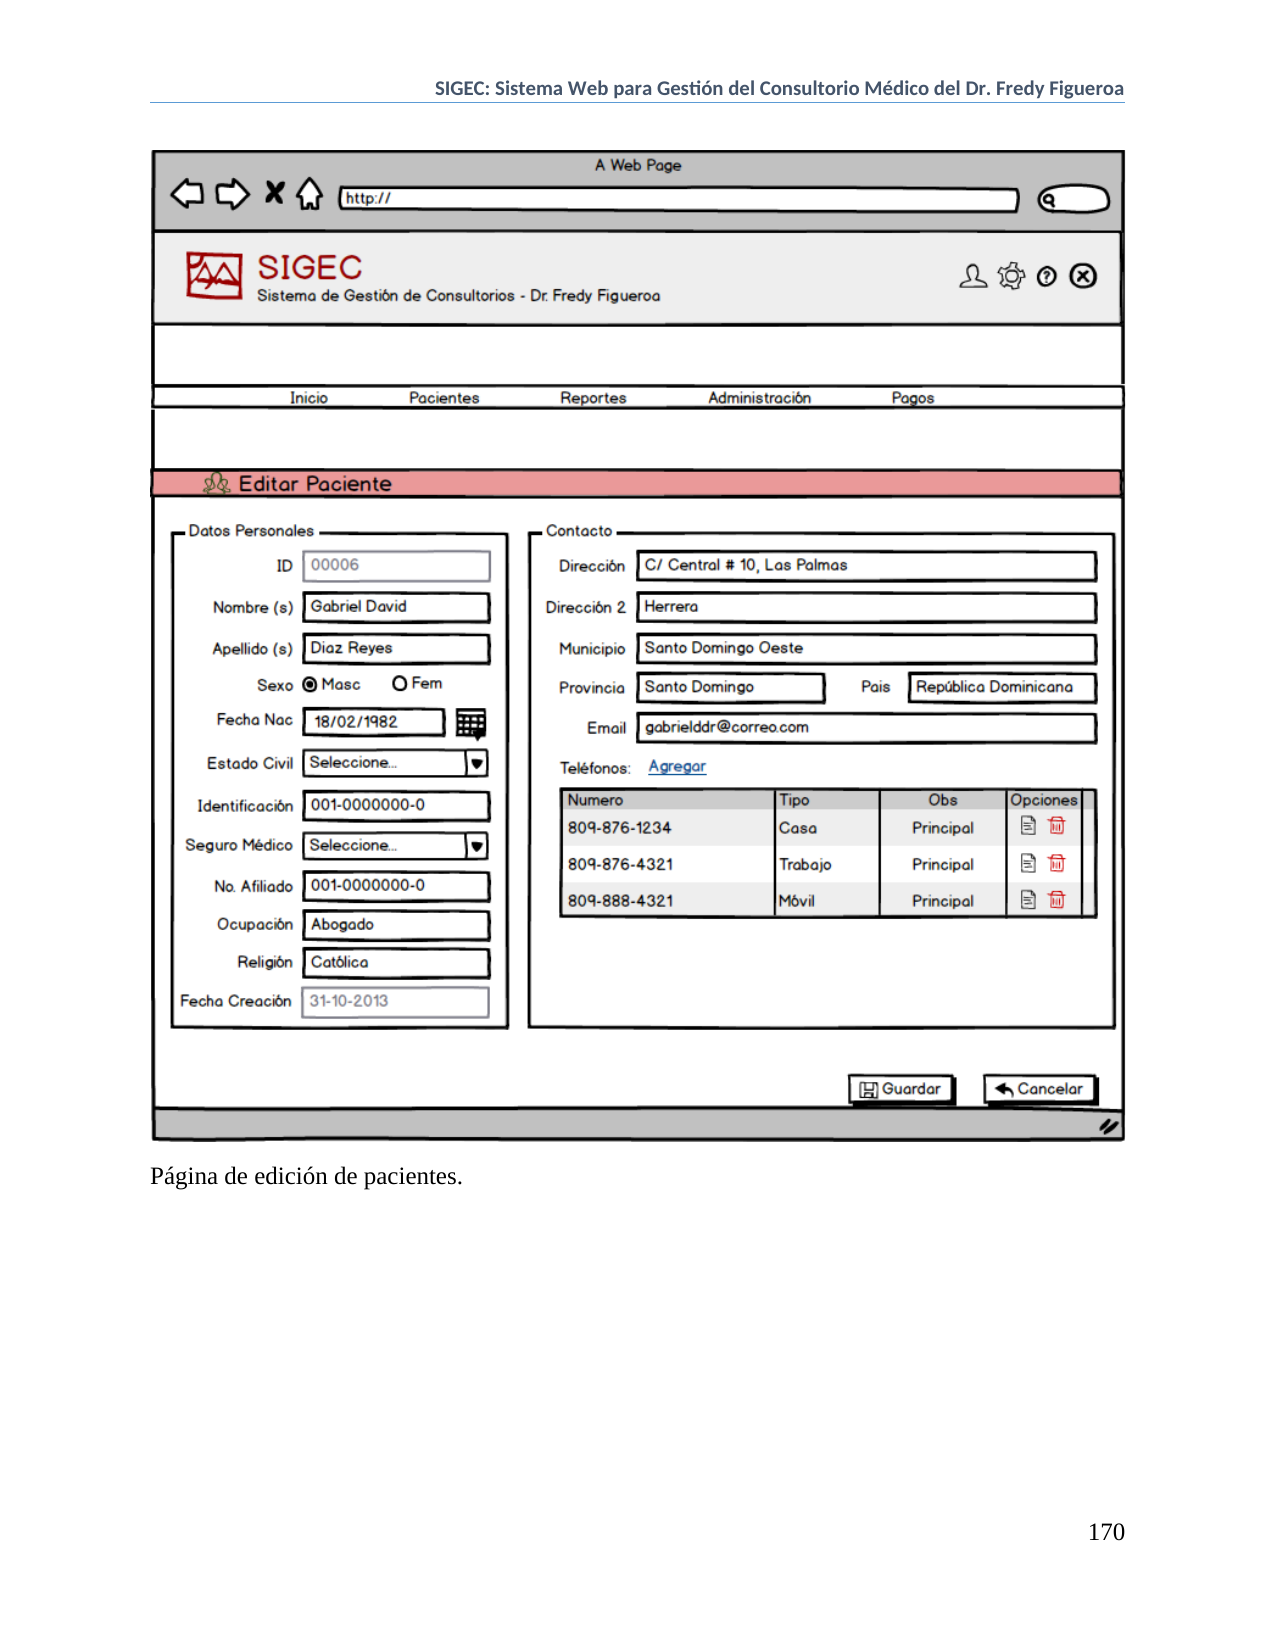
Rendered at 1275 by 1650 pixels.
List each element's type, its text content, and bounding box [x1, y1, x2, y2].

text Página de edición de pacientes. [150, 1161, 1125, 1190]
picture [150, 150, 1125, 1142]
